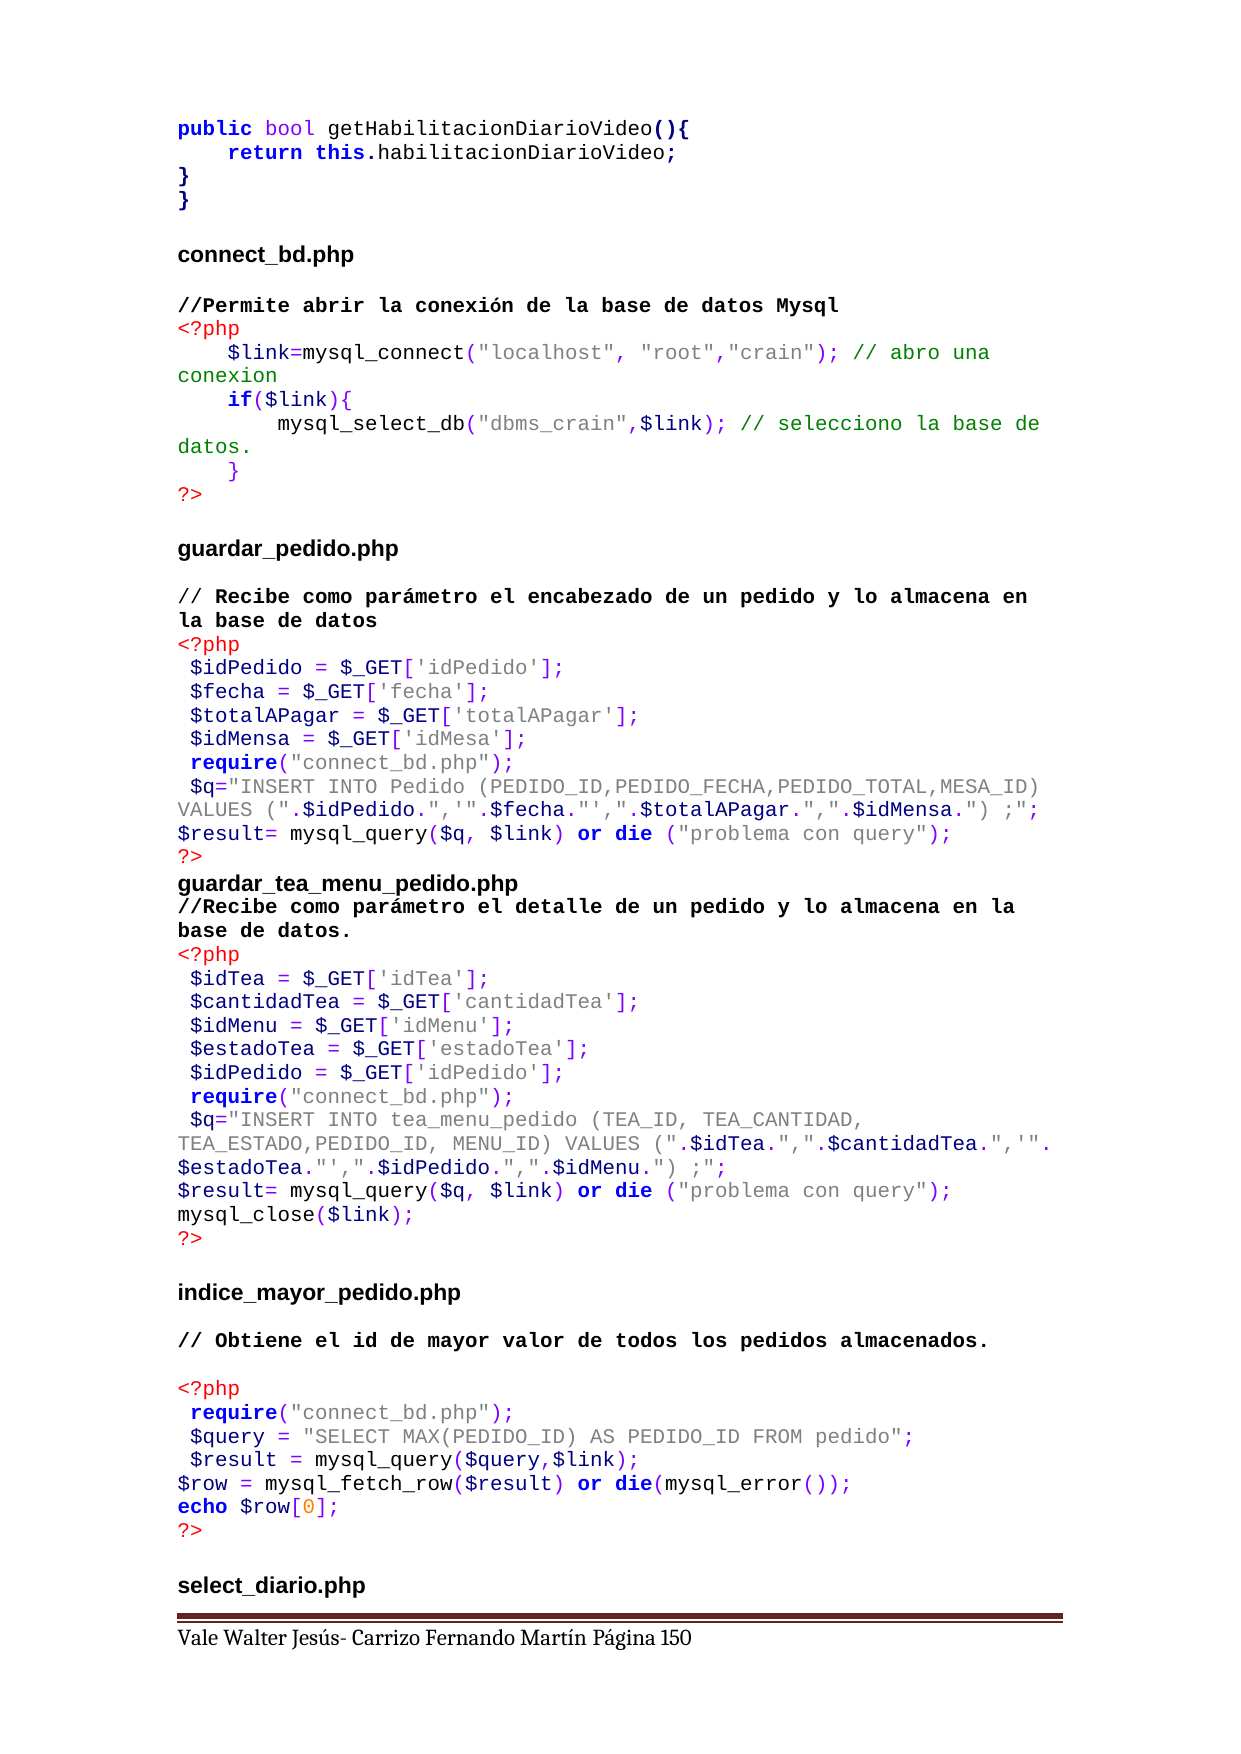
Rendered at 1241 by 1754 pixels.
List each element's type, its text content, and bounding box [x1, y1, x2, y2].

text $q="INSERT INTO Pedido (PEDIDO_ID,PEDIDO_FECHA,PEDIDO_TOTAL,MESA_ID) VALUES (".$idPedido.",'".$fecha."',".$totalAPagar.",".$idMensa.") ;"; [177, 776, 1063, 823]
text //Permite abrir la conexión de la base de datos Mysql [177, 292, 1063, 318]
text <?php [177, 944, 1063, 967]
text $estadoTea = $_GET['estadoTea']; [177, 1038, 1063, 1062]
text select_diario.php [177, 1572, 1063, 1598]
text indice_mayor_pedido.php [177, 1279, 1063, 1306]
text $result = mysql_query($query,$link); [177, 1449, 1063, 1473]
text } [177, 460, 1063, 484]
text // Recibe como parámetro el encabezado de un pedido y lo almacena en la base de datos [177, 586, 1063, 634]
text <?php [177, 318, 1063, 342]
text $cantidadTea = $_GET['cantidadTea']; [177, 991, 1063, 1015]
text $idMensa = $_GET['idMesa']; [177, 728, 1063, 752]
text ?> [177, 847, 1063, 870]
text $idMenu = $_GET['idMenu']; [177, 1015, 1063, 1038]
text require("connect_bd.php"); [177, 752, 1063, 776]
text $fecha = $_GET['fecha']; [177, 681, 1063, 705]
text echo $row[0]; [177, 1497, 1063, 1520]
text connect_bd.php [177, 241, 1063, 267]
text //Recibe como parámetro el detalle de un pedido y lo almacena en la base de datos. [177, 897, 1063, 944]
text mysql_close($link); [177, 1204, 1063, 1228]
text require("connect_bd.php"); [177, 1402, 1063, 1426]
text $row = mysql_fetch_row($result) or die(mysql_error()); [177, 1473, 1063, 1497]
text // Obtiene el id de mayor valor de todos los pedidos almacenados. [177, 1330, 1063, 1354]
text $result= mysql_query($q, $link) or die ("problema con query"); [177, 823, 1063, 847]
text ?> [177, 1228, 1063, 1251]
text $link=mysql_connect("localhost", "root","crain"); // abro una conexion [177, 342, 1063, 389]
text } [177, 165, 1063, 189]
text if($link){ [177, 389, 1063, 413]
text $q="INSERT INTO tea_menu_pedido (TEA_ID, TEA_CANTIDAD, TEA_ESTADO,PEDIDO_ID, MENU_ID) VALUES (".$idTea.",".$cantidadTea.",'".$estadoTea."',".$idPedido.",".$idMenu.") ;"; [177, 1109, 1063, 1180]
text <?php [177, 1378, 1063, 1402]
text $idPedido = $_GET['idPedido']; [177, 1062, 1063, 1086]
text guardar_pedido.php [177, 535, 1063, 562]
text mysql_select_db("dbms_crain",$link); // selecciono la base de datos. [177, 413, 1063, 460]
text $idTea = $_GET['idTea']; [177, 967, 1063, 991]
text $query = "SELECT MAX(PEDIDO_ID) AS PEDIDO_ID FROM pedido"; [177, 1426, 1063, 1449]
text guardar_tea_menu_pedido.php [177, 870, 1063, 897]
text <?php [177, 634, 1063, 657]
text require("connect_bd.php"); [177, 1086, 1063, 1109]
text } [177, 189, 1063, 213]
text public bool getHabilitacionDiarioVideo(){ [177, 118, 1063, 142]
text $idPedido = $_GET['idPedido']; [177, 657, 1063, 681]
text ?> [177, 484, 1063, 507]
text $result= mysql_query($q, $link) or die ("problema con query"); [177, 1180, 1063, 1204]
text ?> [177, 1520, 1063, 1544]
text $totalAPagar = $_GET['totalAPagar']; [177, 705, 1063, 728]
text return this.habilitacionDiarioVideo; [177, 142, 1063, 165]
